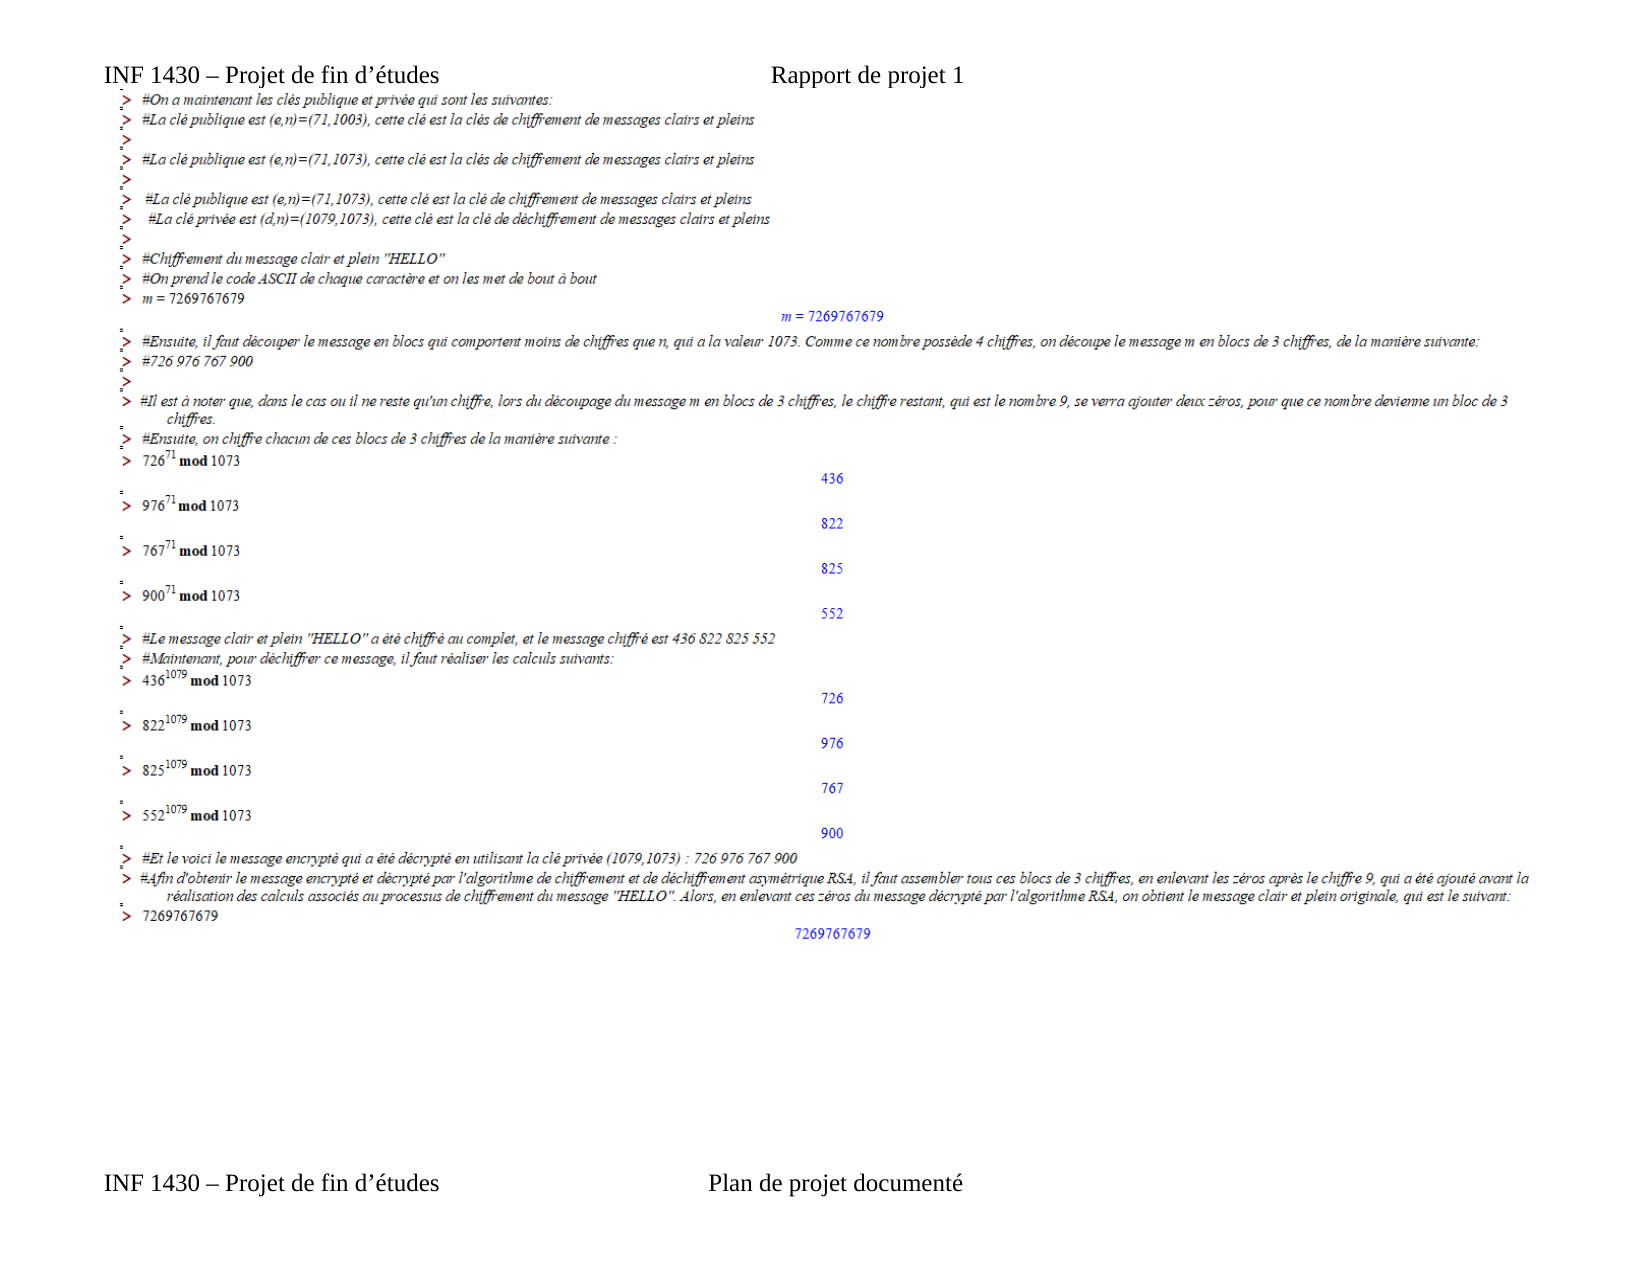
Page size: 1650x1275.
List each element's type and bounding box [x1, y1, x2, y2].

picture [119, 88, 1531, 944]
